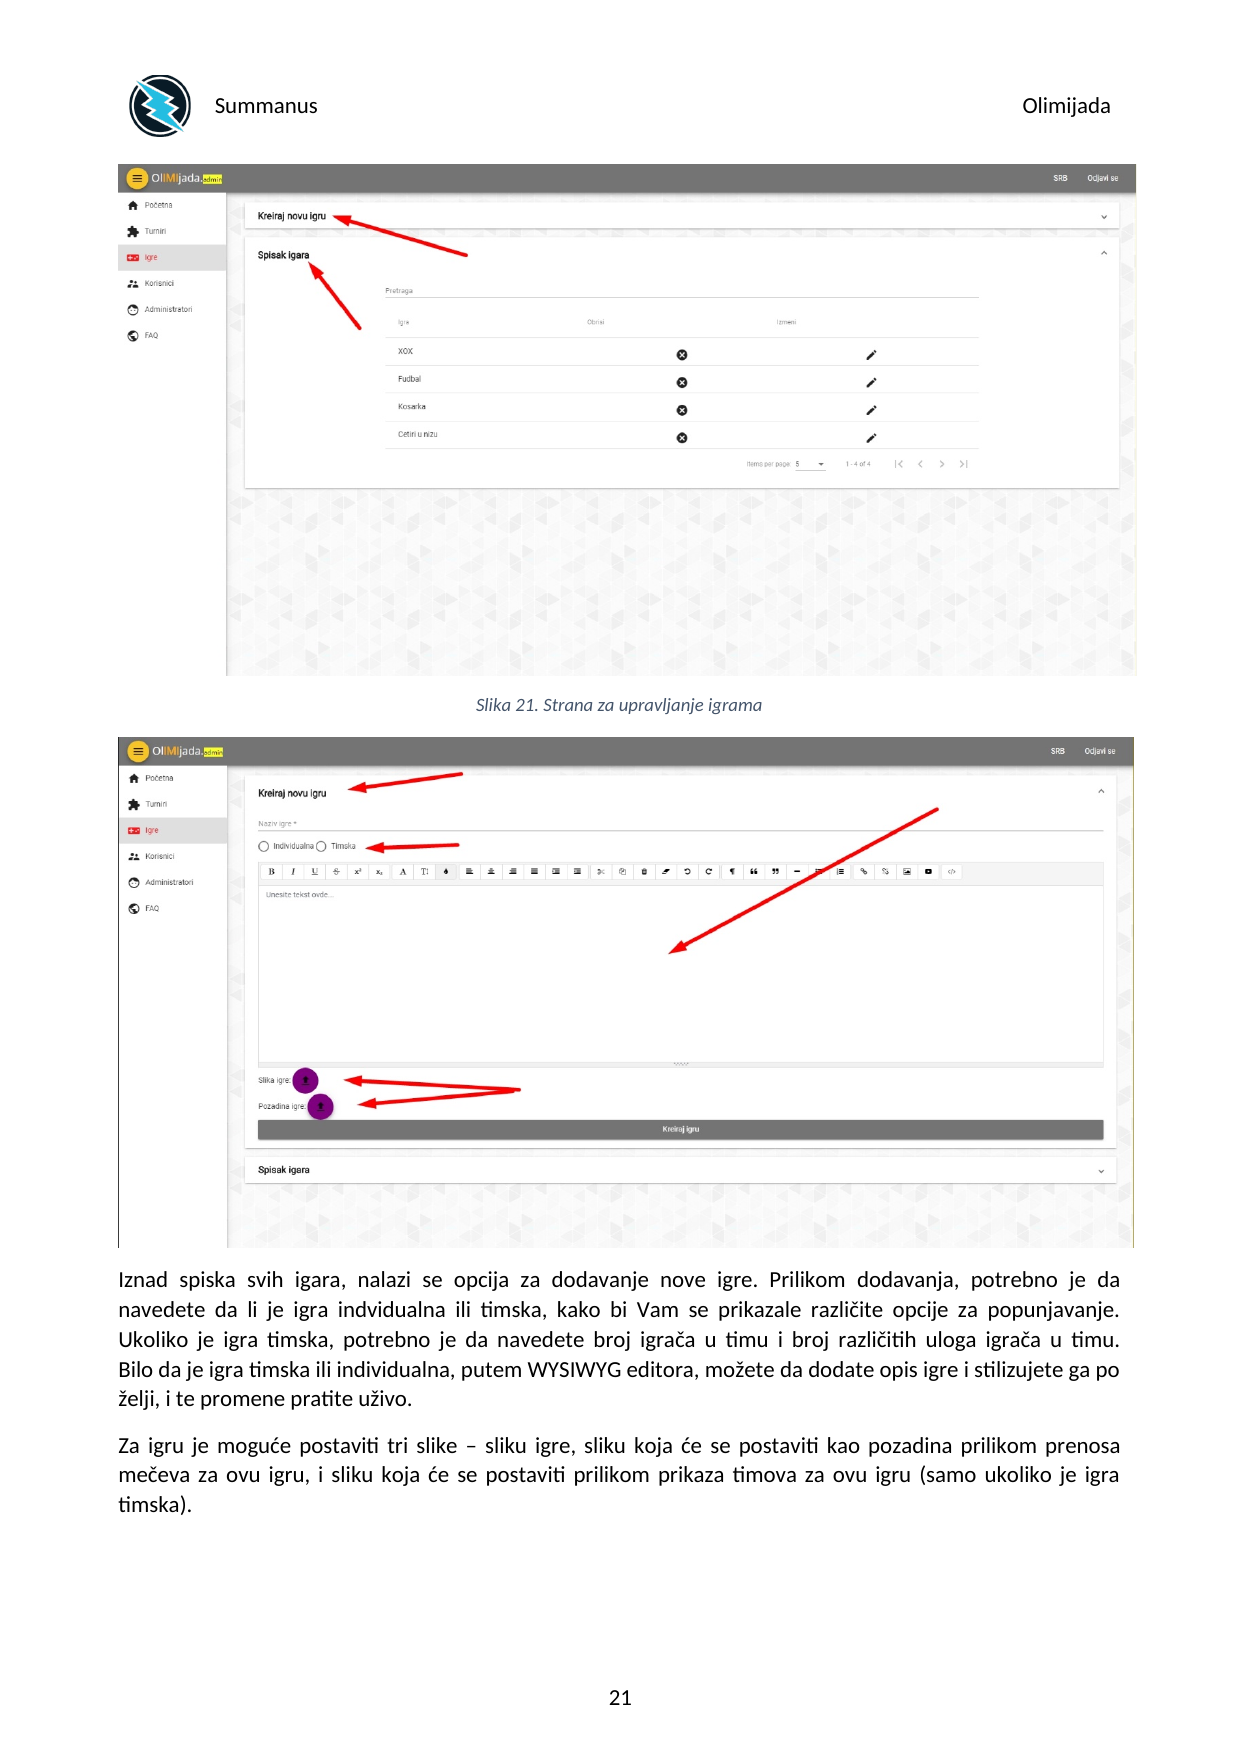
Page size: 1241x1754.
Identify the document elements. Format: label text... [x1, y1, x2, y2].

text Iznad spiska svih igara, nalazi se opcija za dodavanje nove igre. Prilikom dodavanja, potrebno je da navedete da li je igra indvidualna ili timska, kako bi Vam se prikazale različite opcije za popunjavanje. Ukoliko je igra timska, potrebno je da navedete broj igrača u timu i broj različitih uloga igrača u timu. Bilo da je igra timska ili individualna, putem WYSIWYG editora, možete da dodate opis igre i stilizujete ga po želji, i te promene pratite uživo. [118, 1266, 1122, 1412]
text Slika 21. Strana za upravljanje igrama [118, 694, 1122, 717]
text Za igru je moguće postaviti tri slike – sliku igre, sliku koja će se postaviti kao pozadina prilikom prenosa mečeva za ovu igru, i sliku koja će se postaviti prilikom prikaza timova za ovu igru (samo ukoliko je igra timska). [118, 1431, 1122, 1518]
picture [129, 75, 191, 137]
picture [118, 737, 1134, 1248]
picture [118, 164, 1137, 676]
